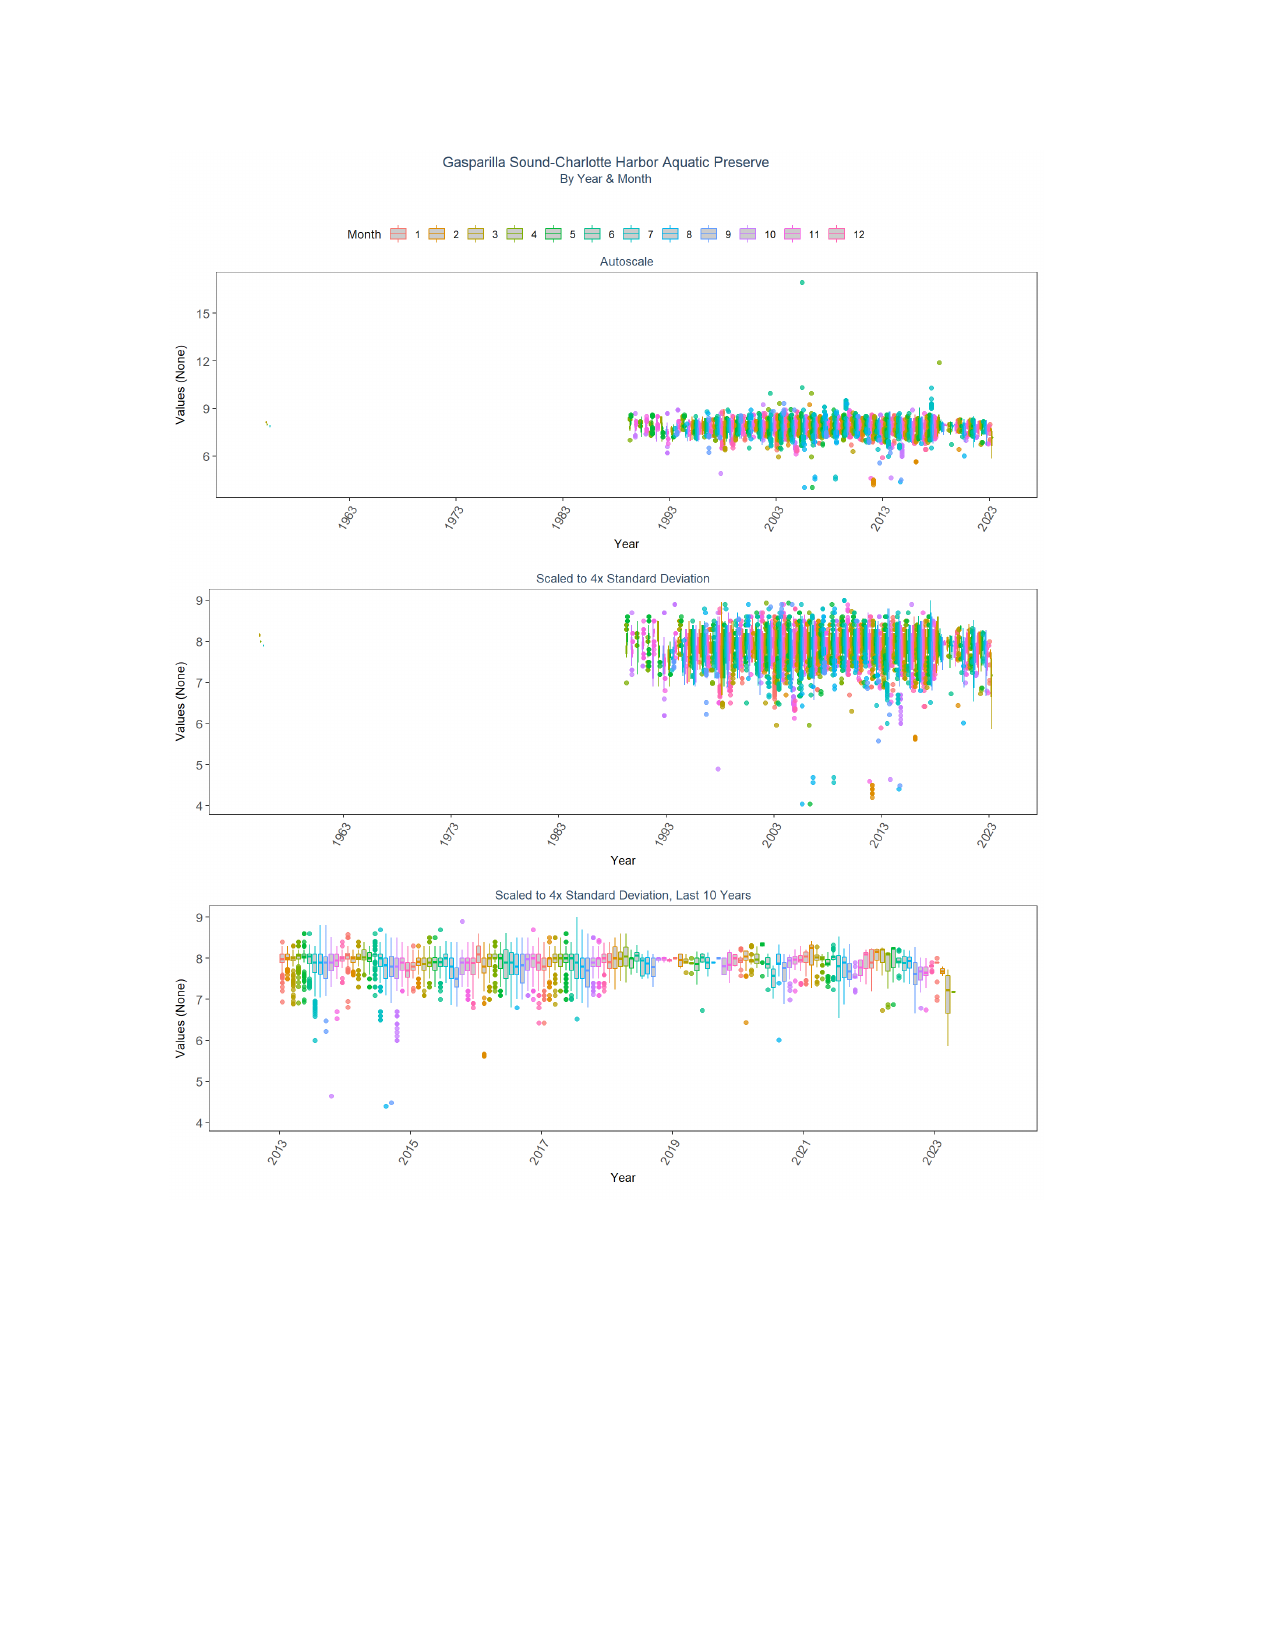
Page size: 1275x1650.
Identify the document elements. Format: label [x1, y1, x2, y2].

picture [168, 150, 1044, 1200]
